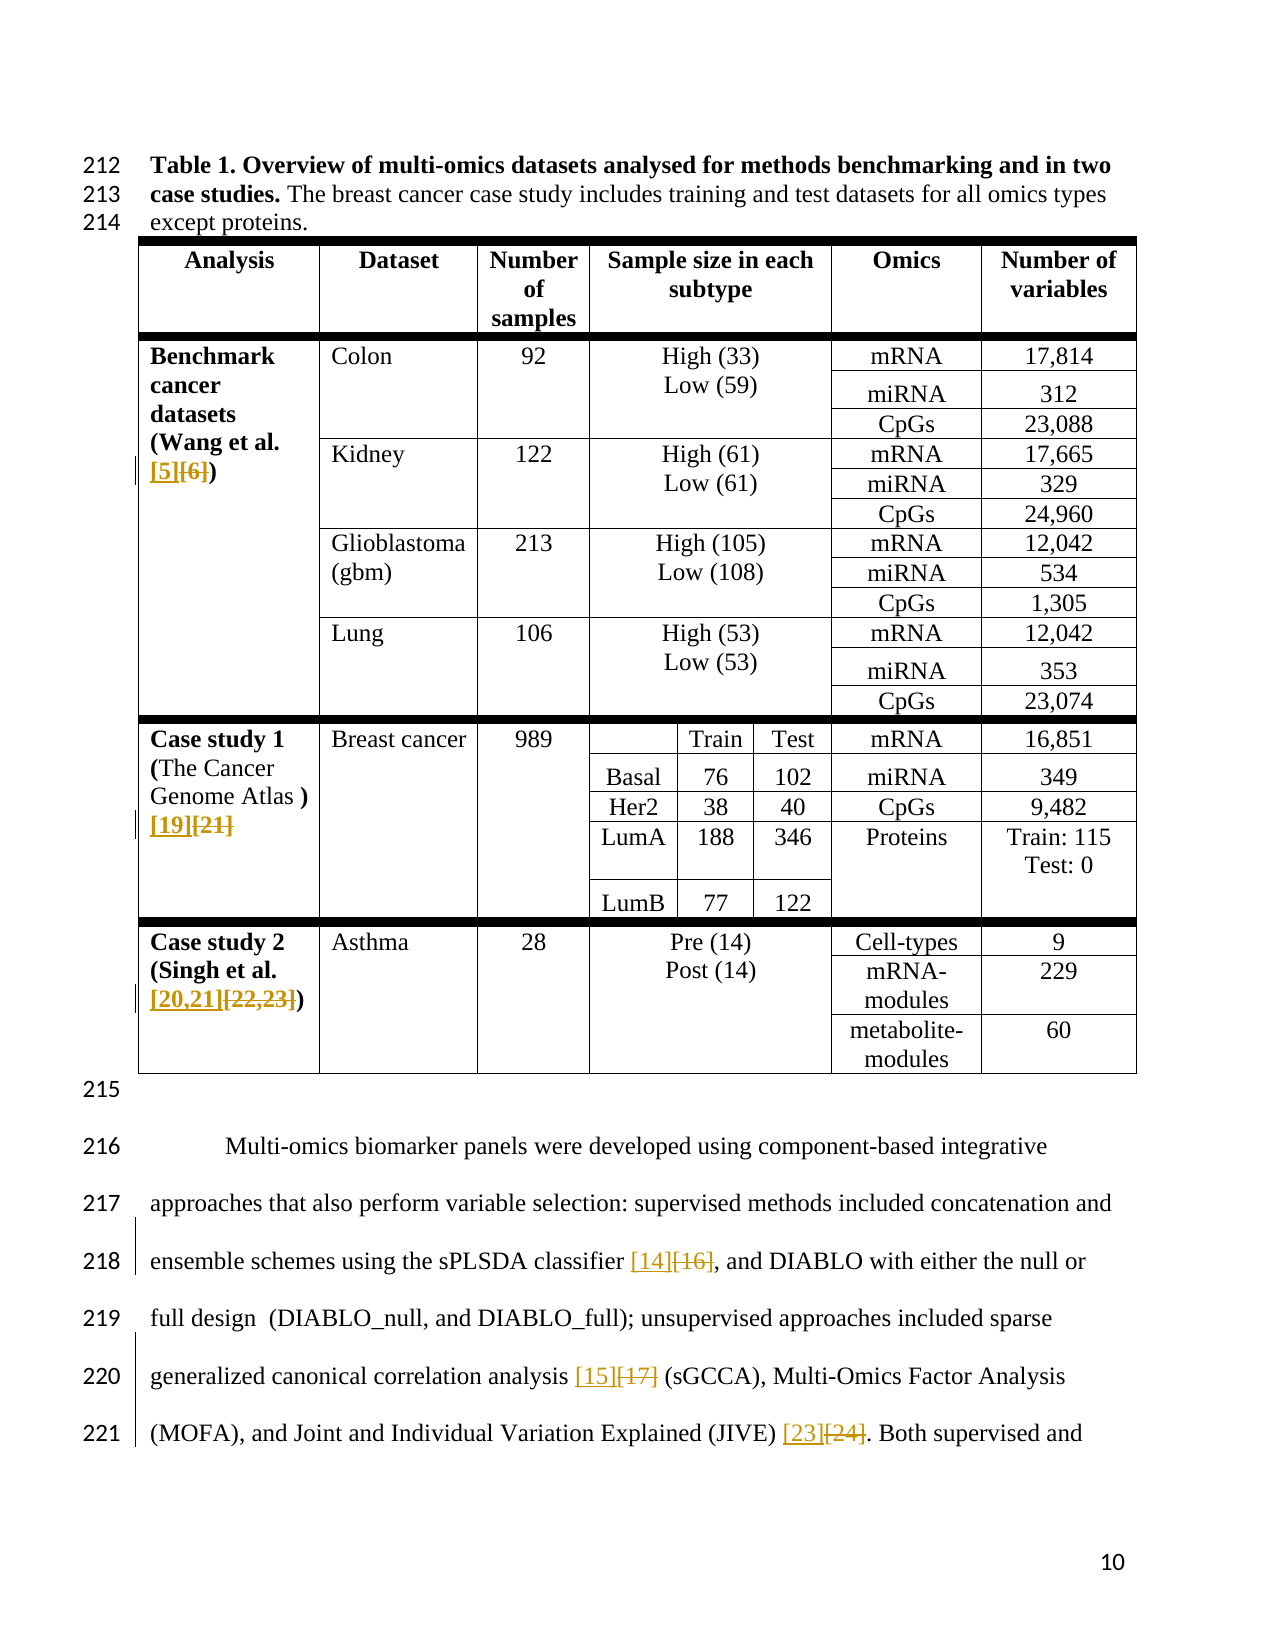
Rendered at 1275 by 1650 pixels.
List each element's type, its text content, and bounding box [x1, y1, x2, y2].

table_cell 12,042 [982, 529, 1136, 557]
table_cell 188 [678, 822, 753, 879]
table_cell miRNA [832, 371, 981, 408]
table_cell 28 [478, 927, 589, 1072]
table_cell 40 [754, 792, 831, 821]
table_cell 23,074 [982, 686, 1136, 714]
table_cell Lung [320, 618, 477, 714]
table_cell 77 [678, 880, 753, 917]
table_cell mRNA-modules [832, 956, 981, 1014]
table_cell 213 [478, 529, 589, 617]
table_cell 17,665 [982, 439, 1136, 468]
table_cell mRNA [832, 439, 981, 468]
table_cell 17,814 [982, 341, 1136, 370]
table_cell Basal [590, 754, 677, 791]
table_cell 92 [478, 341, 589, 438]
table_cell Test [754, 724, 831, 753]
table_cell Case study 1 (The Cancer Genome Atlas ) [139, 724, 319, 917]
table_cell Train [678, 724, 753, 753]
table_cell 24,960 [982, 499, 1136, 527]
table_cell Case study 2 (Singh et al. ) [139, 927, 319, 1072]
table_cell Asthma [320, 927, 477, 1072]
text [150, 1131, 1125, 1447]
table_cell miRNA [832, 469, 981, 498]
table_cell 60 [982, 1015, 1136, 1072]
table_cell Pre (14) Post (14) [590, 927, 831, 1072]
table_cell 329 [982, 469, 1136, 498]
table_cell LumB [590, 880, 677, 917]
table_cell 23,088 [982, 409, 1136, 438]
table_cell 9,482 [982, 792, 1136, 821]
table_cell mRNA [832, 341, 981, 370]
table_cell CpGs [832, 409, 981, 438]
table_cell LumA [590, 822, 677, 879]
text Table 1. Overview of multi-omics datasets analysed for methods benchmarking and in two case studies. The breast cancer case study includes training and test datasets for all omics types except proteins. [150, 150, 1125, 236]
table_cell 102 [754, 754, 831, 791]
table_cell High (105) Low (108) [590, 529, 831, 617]
table_cell mRNA [832, 724, 981, 753]
table_cell miRNA [832, 558, 981, 587]
table_header Number of variables [982, 246, 1136, 332]
table_cell 106 [478, 618, 589, 714]
table_cell CpGs [832, 499, 981, 527]
table_cell miRNA [832, 648, 981, 685]
table_cell 353 [982, 648, 1136, 685]
table_cell Kidney [320, 439, 477, 527]
table_cell Glioblastoma (gbm) [320, 529, 477, 617]
table_header Analysis [139, 246, 319, 332]
table_cell High (61) Low (61) [590, 439, 831, 527]
table_cell Colon [320, 341, 477, 438]
table_cell Cell-types [832, 927, 981, 955]
table_cell 122 [754, 880, 831, 917]
table_cell 346 [754, 822, 831, 879]
table_cell miRNA [832, 754, 981, 791]
table_cell mRNA [832, 529, 981, 557]
table_cell CpGs [832, 588, 981, 617]
table_header Omics [832, 246, 981, 332]
table_cell Benchmark cancer datasets (Wang et al. ) [139, 341, 319, 714]
table_cell 534 [982, 558, 1136, 587]
table_header Number of samples [478, 246, 589, 332]
table_cell High (33) Low (59) [590, 341, 831, 438]
table_cell Breast cancer [320, 724, 477, 917]
table_cell CpGs [832, 792, 981, 821]
table_cell 312 [982, 371, 1136, 408]
table_cell High (53) Low (53) [590, 618, 831, 714]
table_cell metabolite-modules [832, 1015, 981, 1072]
table_cell 349 [982, 754, 1136, 791]
table_header Dataset [320, 246, 477, 332]
table_cell 12,042 [982, 618, 1136, 647]
table_cell 989 [478, 724, 589, 917]
table_cell 1,305 [982, 588, 1136, 617]
table_cell 122 [478, 439, 589, 527]
table_cell 38 [678, 792, 753, 821]
table_cell 229 [982, 956, 1136, 1014]
table_cell CpGs [832, 686, 981, 714]
table_header Sample size in each subtype [590, 246, 831, 332]
table_cell Her2 [590, 792, 677, 821]
table_cell mRNA [832, 618, 981, 647]
table_cell 16,851 [982, 724, 1136, 753]
table_cell Train: 115 Test: 0 [982, 822, 1136, 917]
table_cell 9 [982, 927, 1136, 955]
table_cell Proteins [832, 822, 981, 917]
table_cell [590, 724, 677, 753]
table_cell 76 [678, 754, 753, 791]
